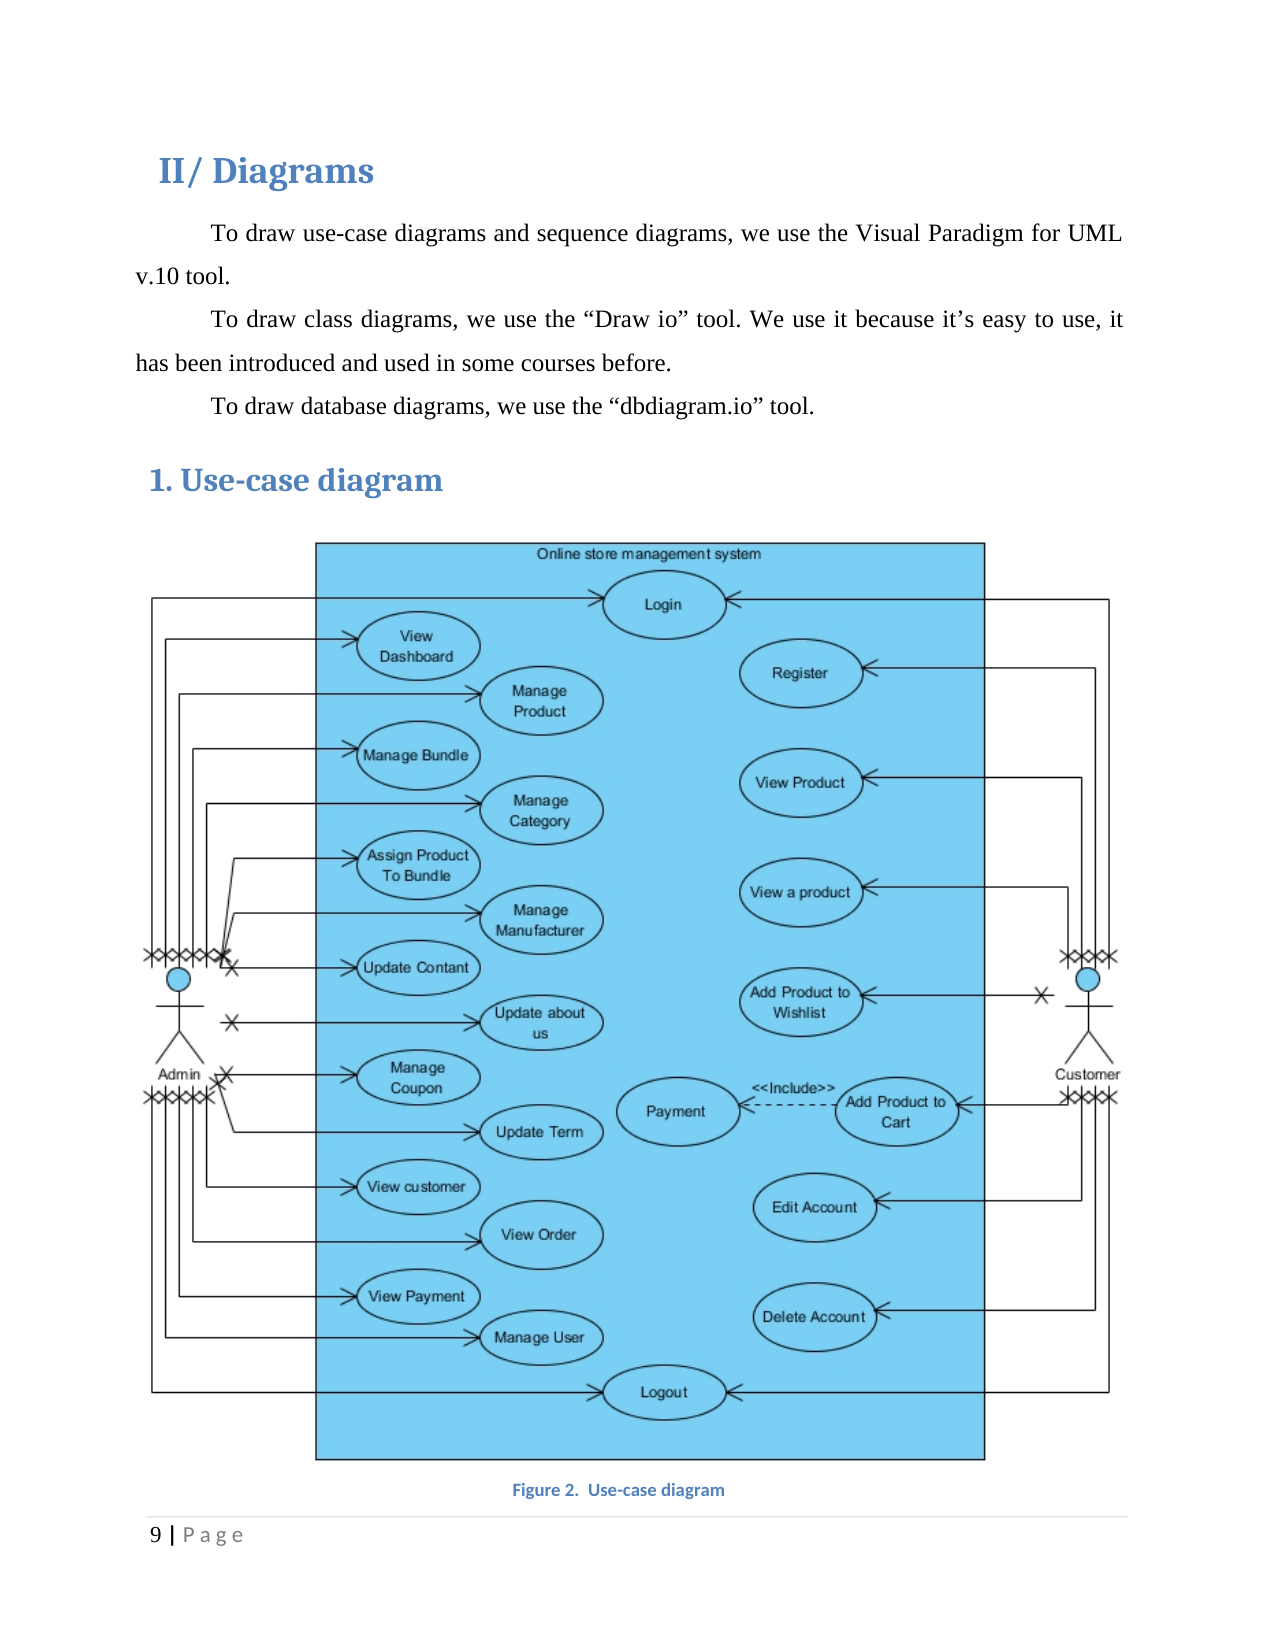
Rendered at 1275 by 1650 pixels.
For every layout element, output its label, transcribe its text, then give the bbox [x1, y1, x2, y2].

picture [135, 540, 1140, 1466]
text To draw use-case diagrams and sequence diagrams, we use the Visual Paradigm for UML v.10 tool. [135, 218, 1125, 290]
text To draw class diagrams, we use the “Draw io” tool. We use it because it’s easy to use, it has been introduced and used in some courses before. [135, 304, 1125, 376]
subtitle 1. Use-case diagram [150, 461, 1139, 499]
list Use-case diagram [135, 1478, 1139, 1501]
text To draw database diagrams, we use the “dbdiagram.io” tool. [135, 391, 1125, 419]
subtitle II/ Diagrams [158, 150, 1139, 193]
